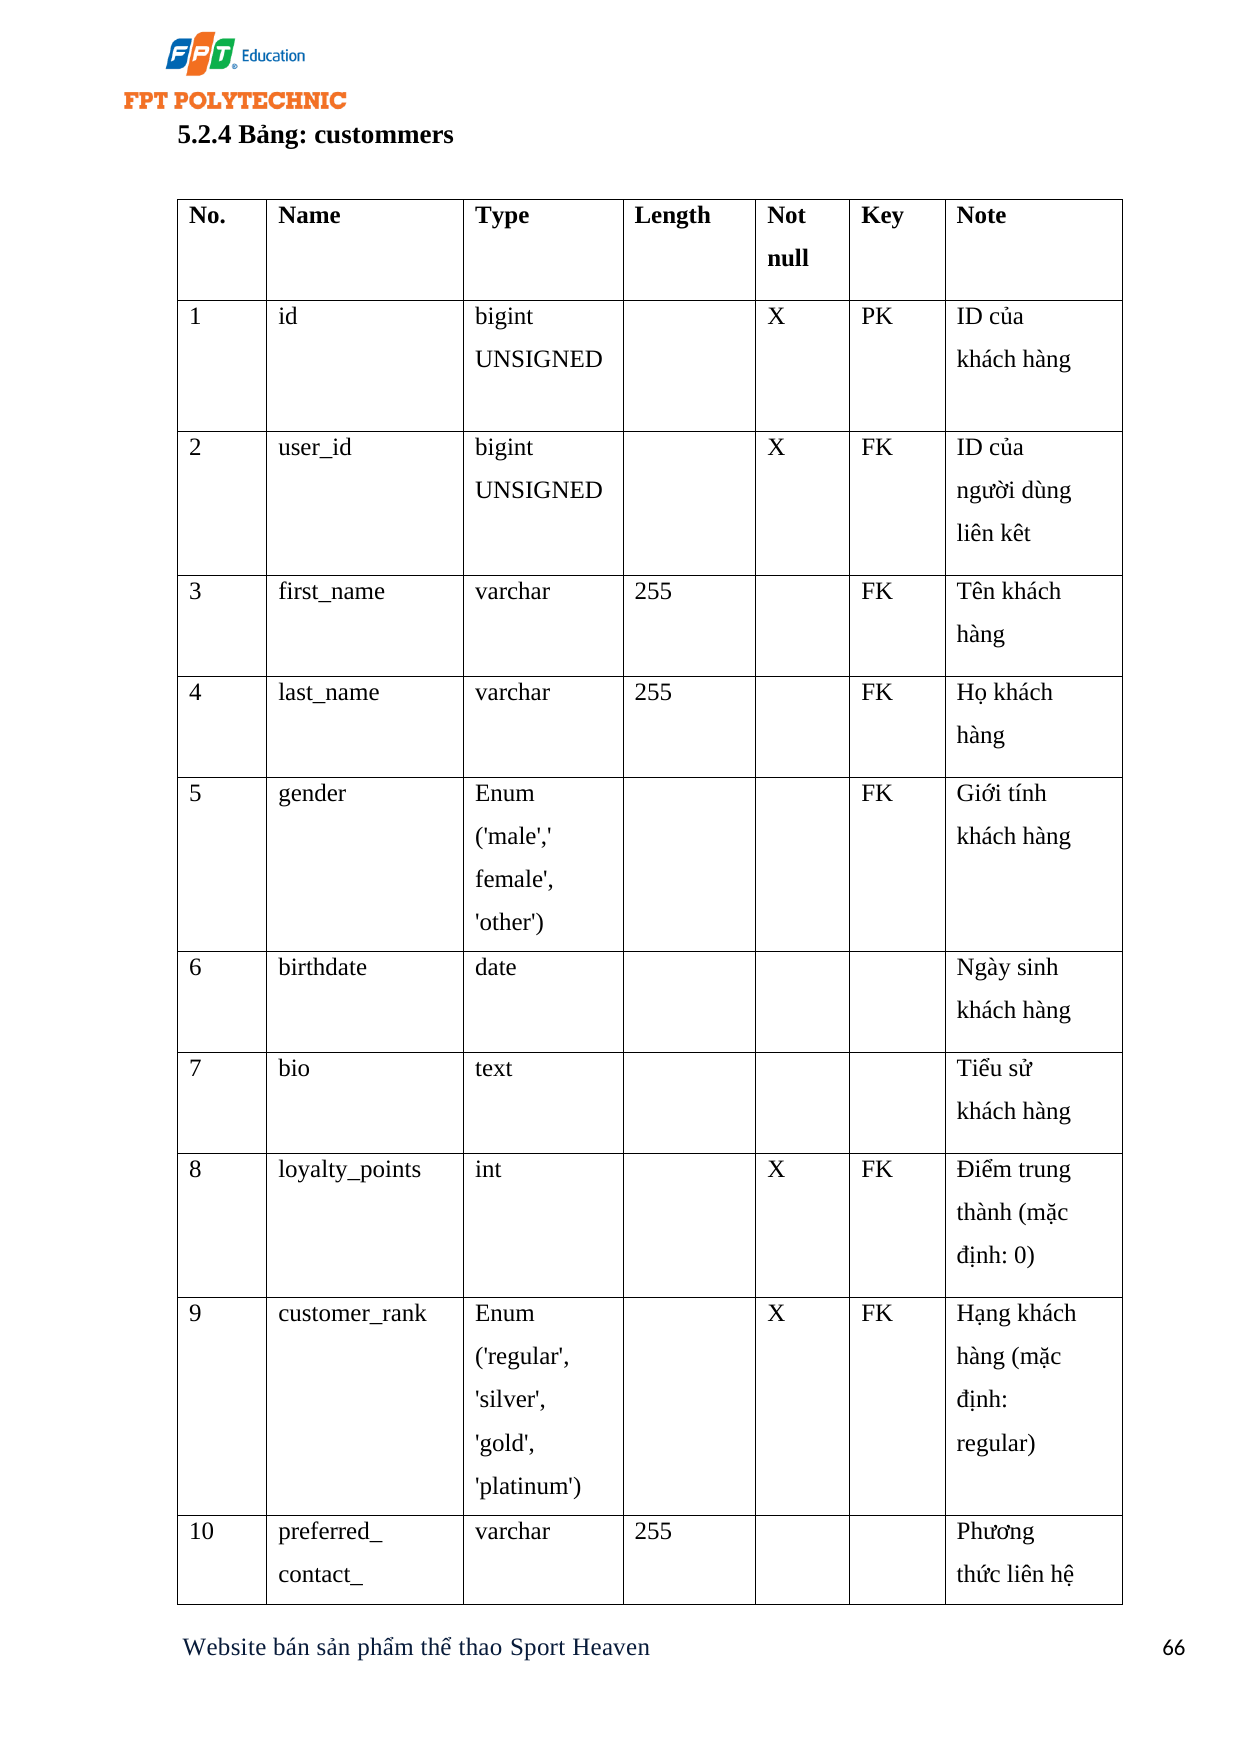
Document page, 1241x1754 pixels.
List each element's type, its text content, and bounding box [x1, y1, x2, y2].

table_cell X [756, 1298, 849, 1515]
table_cell [624, 1298, 755, 1515]
table_cell [624, 1154, 755, 1297]
table_cell Ngày sinh khách hàng [946, 952, 1122, 1052]
table_header Key [850, 200, 945, 300]
table_cell [756, 576, 849, 676]
table_header Not null [756, 200, 849, 300]
table_cell FK [850, 778, 945, 951]
table_cell [756, 1053, 849, 1153]
table_cell text [464, 1053, 623, 1153]
table_cell X [756, 432, 849, 575]
table_cell varchar [464, 576, 623, 676]
table_cell X [756, 1154, 849, 1297]
table_cell [756, 1516, 849, 1603]
subtitle Bảng: custommers [177, 118, 1092, 149]
table_cell [850, 952, 945, 1052]
table_cell Tiểu sử khách hàng [946, 1053, 1122, 1153]
table_cell 10 [178, 1516, 266, 1603]
table_cell 3 [178, 576, 266, 676]
table_cell X [756, 301, 849, 431]
table_cell 4 [178, 677, 266, 777]
table_cell [624, 952, 755, 1052]
table_cell [624, 1053, 755, 1153]
table_cell [850, 1516, 945, 1603]
picture [116, 24, 354, 116]
table_cell Giới tính khách hàng [946, 778, 1122, 951]
table_cell int [464, 1154, 623, 1297]
table_cell user_id [267, 432, 463, 575]
table_cell 9 [178, 1298, 266, 1515]
table_cell 255 [624, 576, 755, 676]
table_cell Tên khách hàng [946, 576, 1122, 676]
table_cell loyalty_points [267, 1154, 463, 1297]
table_cell [624, 301, 755, 431]
table_cell FK [850, 1154, 945, 1297]
table_cell FK [850, 1298, 945, 1515]
table_cell varchar [464, 1516, 623, 1603]
table_cell varchar [464, 677, 623, 777]
table_cell customer_rank [267, 1298, 463, 1515]
table_cell last_name [267, 677, 463, 777]
table_header Length [624, 200, 755, 300]
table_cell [267, 1516, 463, 1603]
table_cell [624, 778, 755, 951]
table_cell bigint UNSIGNED [464, 301, 623, 431]
table_cell Họ khách hàng [946, 677, 1122, 777]
table_cell 5 [178, 778, 266, 951]
table_cell birthdate [267, 952, 463, 1052]
table_cell bio [267, 1053, 463, 1153]
table_cell Enum ('regular', 'silver', 'gold', 'platinum') [464, 1298, 623, 1515]
table_cell FK [850, 677, 945, 777]
table_cell date [464, 952, 623, 1052]
table_cell 255 [624, 677, 755, 777]
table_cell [946, 1516, 1122, 1603]
table_header Type [464, 200, 623, 300]
table_header Name [267, 200, 463, 300]
table_cell [756, 952, 849, 1052]
table_cell 255 [624, 1516, 755, 1603]
table_cell [756, 778, 849, 951]
table_cell ID của khách hàng [946, 301, 1122, 431]
table_cell [850, 1053, 945, 1153]
table_cell FK [850, 432, 945, 575]
table_cell ID của người dùng liên kêt [946, 432, 1122, 575]
table_cell FK [850, 576, 945, 676]
table_cell id [267, 301, 463, 431]
table_cell Điểm trung thành (mặc định: 0) [946, 1154, 1122, 1297]
table_cell 2 [178, 432, 266, 575]
table_cell [624, 432, 755, 575]
table_cell Enum ('male',' female', 'other') [464, 778, 623, 951]
table_cell 8 [178, 1154, 266, 1297]
table_cell PK [850, 301, 945, 431]
table_cell 7 [178, 1053, 266, 1153]
table_cell 1 [178, 301, 266, 431]
table_cell 6 [178, 952, 266, 1052]
table_cell bigint UNSIGNED [464, 432, 623, 575]
table_header Note [946, 200, 1122, 300]
table_header No. [178, 200, 266, 300]
table_cell first_name [267, 576, 463, 676]
table_cell Hạng khách hàng (mặc định: regular) [946, 1298, 1122, 1515]
table_cell gender [267, 778, 463, 951]
table_cell [756, 677, 849, 777]
